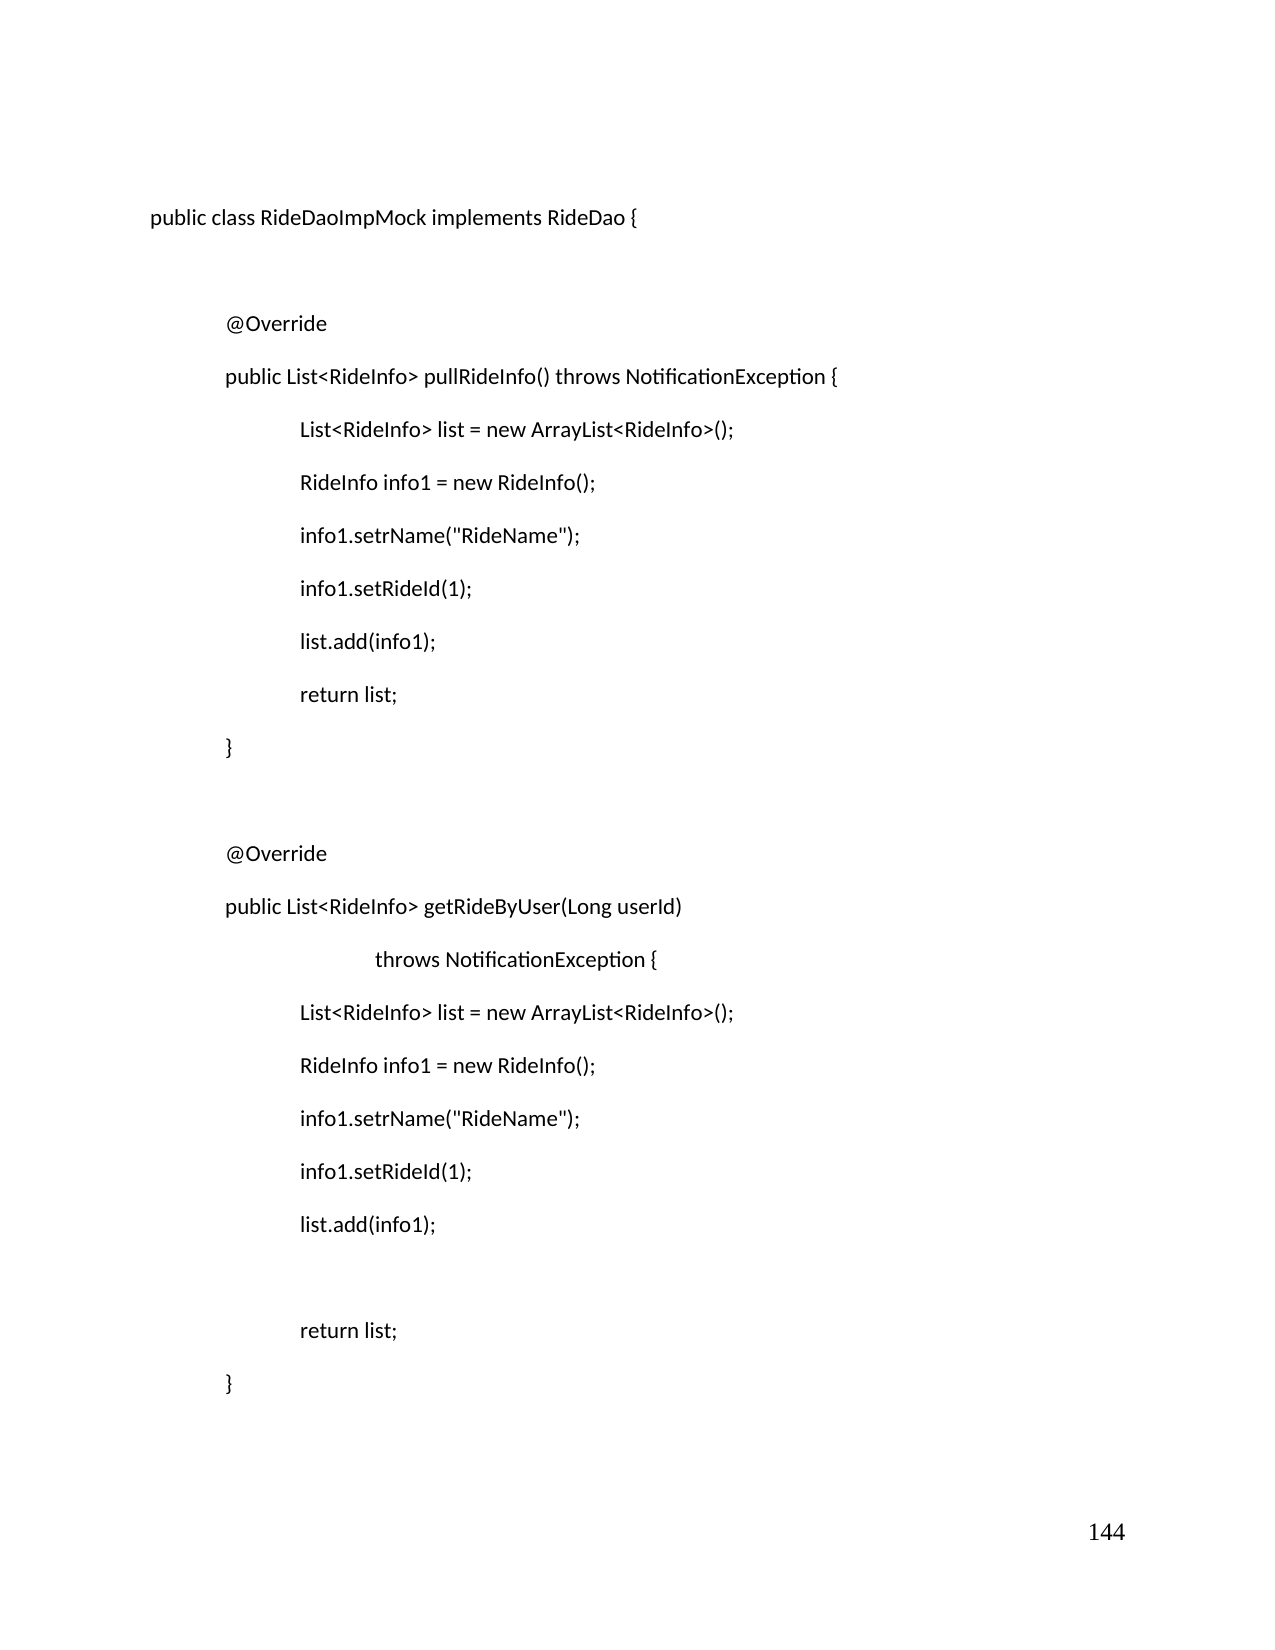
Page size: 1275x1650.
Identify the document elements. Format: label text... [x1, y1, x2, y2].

text } [150, 1369, 1125, 1397]
text throws NotificationException { [150, 945, 1125, 973]
text RideInfo info1 = new RideInfo(); [150, 1051, 1125, 1079]
text public class RideDaoImpMock implements RideDao { [150, 203, 1125, 231]
text info1.setrName("RideName"); [150, 1104, 1125, 1132]
text return list; [150, 1316, 1125, 1344]
text info1.setRideId(1); [150, 574, 1125, 602]
text public List<RideInfo> getRideByUser(Long userId) [150, 892, 1125, 920]
text list.add(info1); [150, 1210, 1125, 1238]
text public List<RideInfo> pullRideInfo() throws NotificationException { [150, 362, 1125, 390]
text info1.setrName("RideName"); [150, 521, 1125, 549]
text @Override [150, 839, 1125, 867]
text @Override [150, 309, 1125, 337]
text return list; [150, 680, 1125, 708]
text List<RideInfo> list = new ArrayList<RideInfo>(); [150, 415, 1125, 443]
text } [150, 733, 1125, 761]
text RideInfo info1 = new RideInfo(); [150, 468, 1125, 496]
text list.add(info1); [150, 627, 1125, 655]
text List<RideInfo> list = new ArrayList<RideInfo>(); [150, 998, 1125, 1026]
text info1.setRideId(1); [150, 1157, 1125, 1185]
